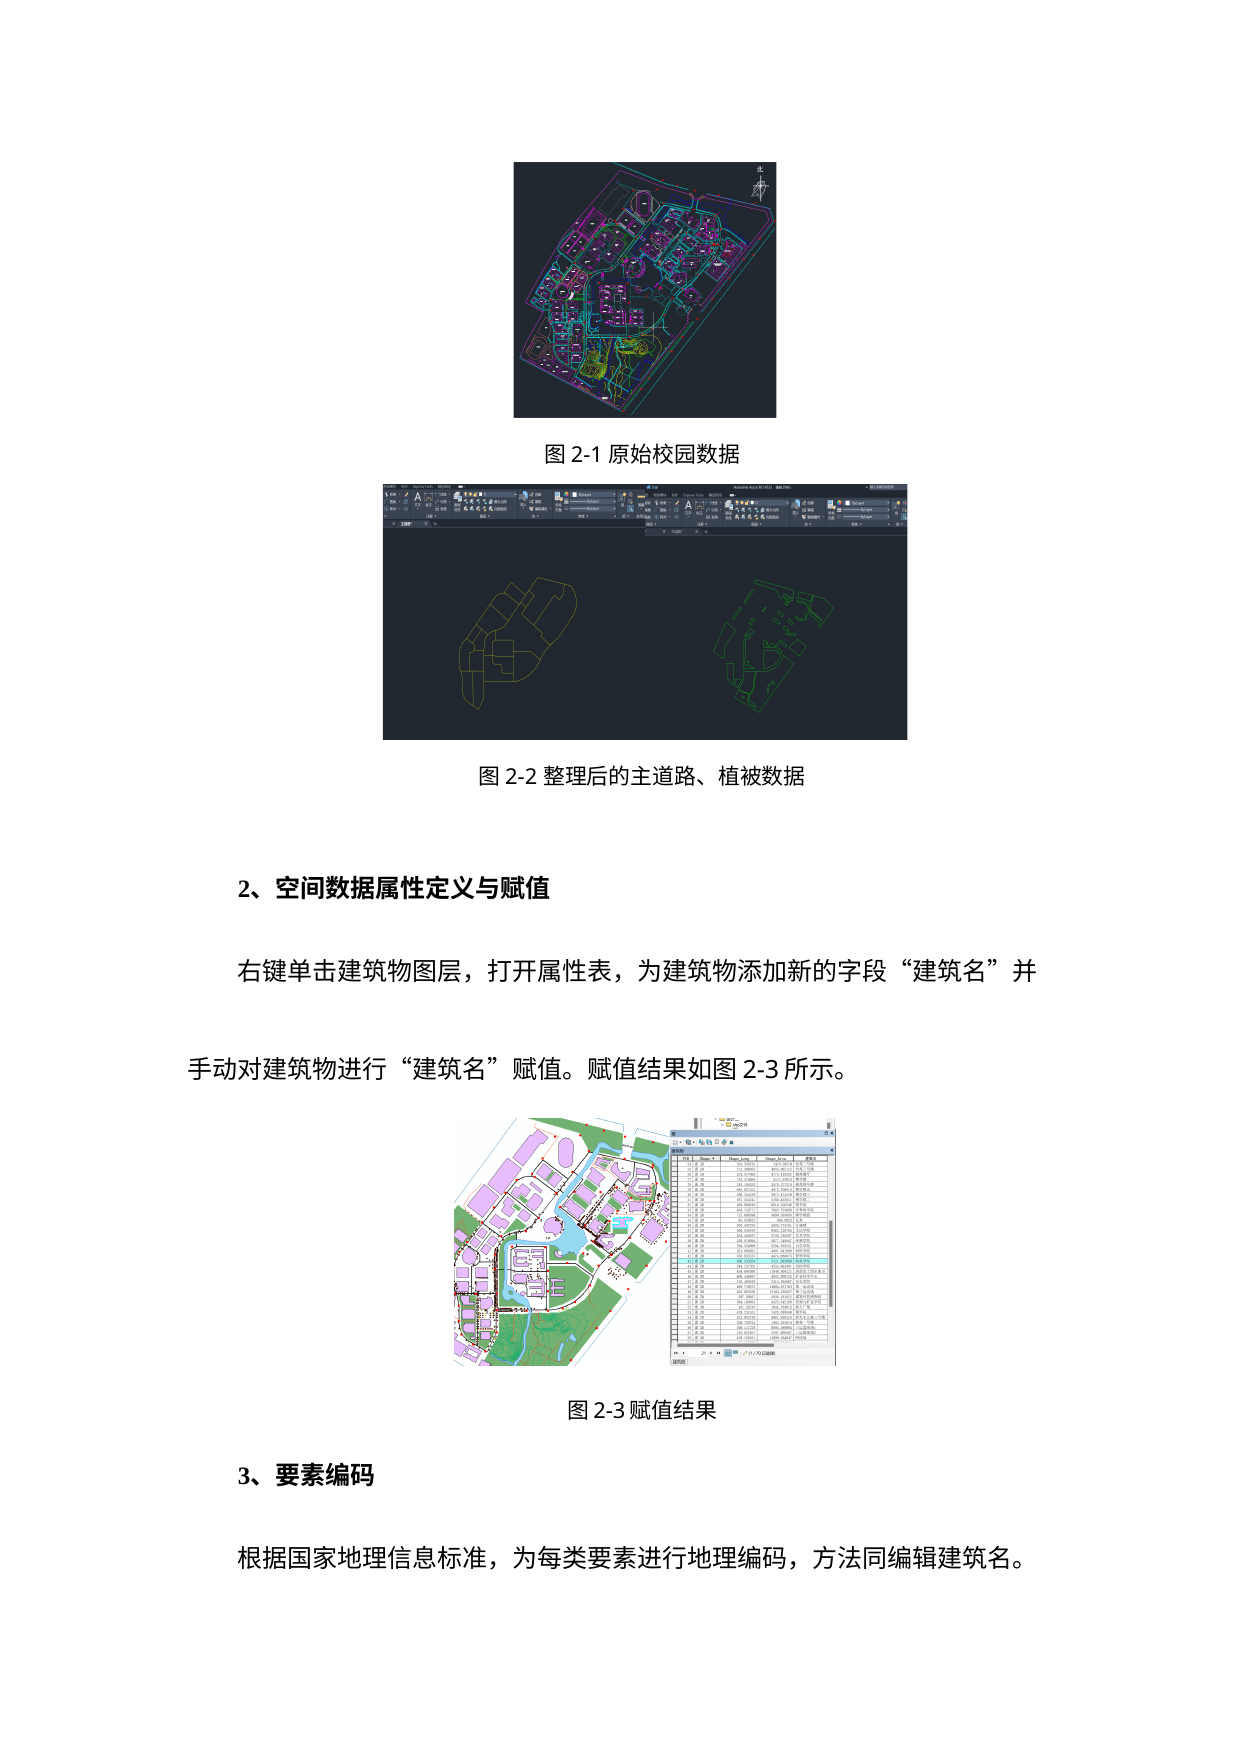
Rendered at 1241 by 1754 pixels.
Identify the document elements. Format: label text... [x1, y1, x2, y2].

text 根据国家地理信息标准，为每类要素进行地理编码，方法同编辑建筑名。 [187, 1524, 1053, 1589]
picture [454, 1118, 837, 1366]
text 图2-1 原始校园数据 [187, 436, 1053, 469]
text 图2-3赋值结果 [187, 1392, 1053, 1425]
picture [513, 162, 777, 418]
text 图2-2 整理后的主道路、植被数据 [187, 759, 1053, 792]
picture [382, 484, 908, 740]
text 右键单击建筑物图层，打开属性表，为建筑物添加新的字段“建筑名”并手动对建筑物进行“建筑名”赋值。赋值结果如图2-3所示。 [187, 937, 1053, 1100]
text 2、空间数据属性定义与赋值 [187, 854, 1053, 919]
text 3、要素编码 [187, 1441, 1053, 1506]
